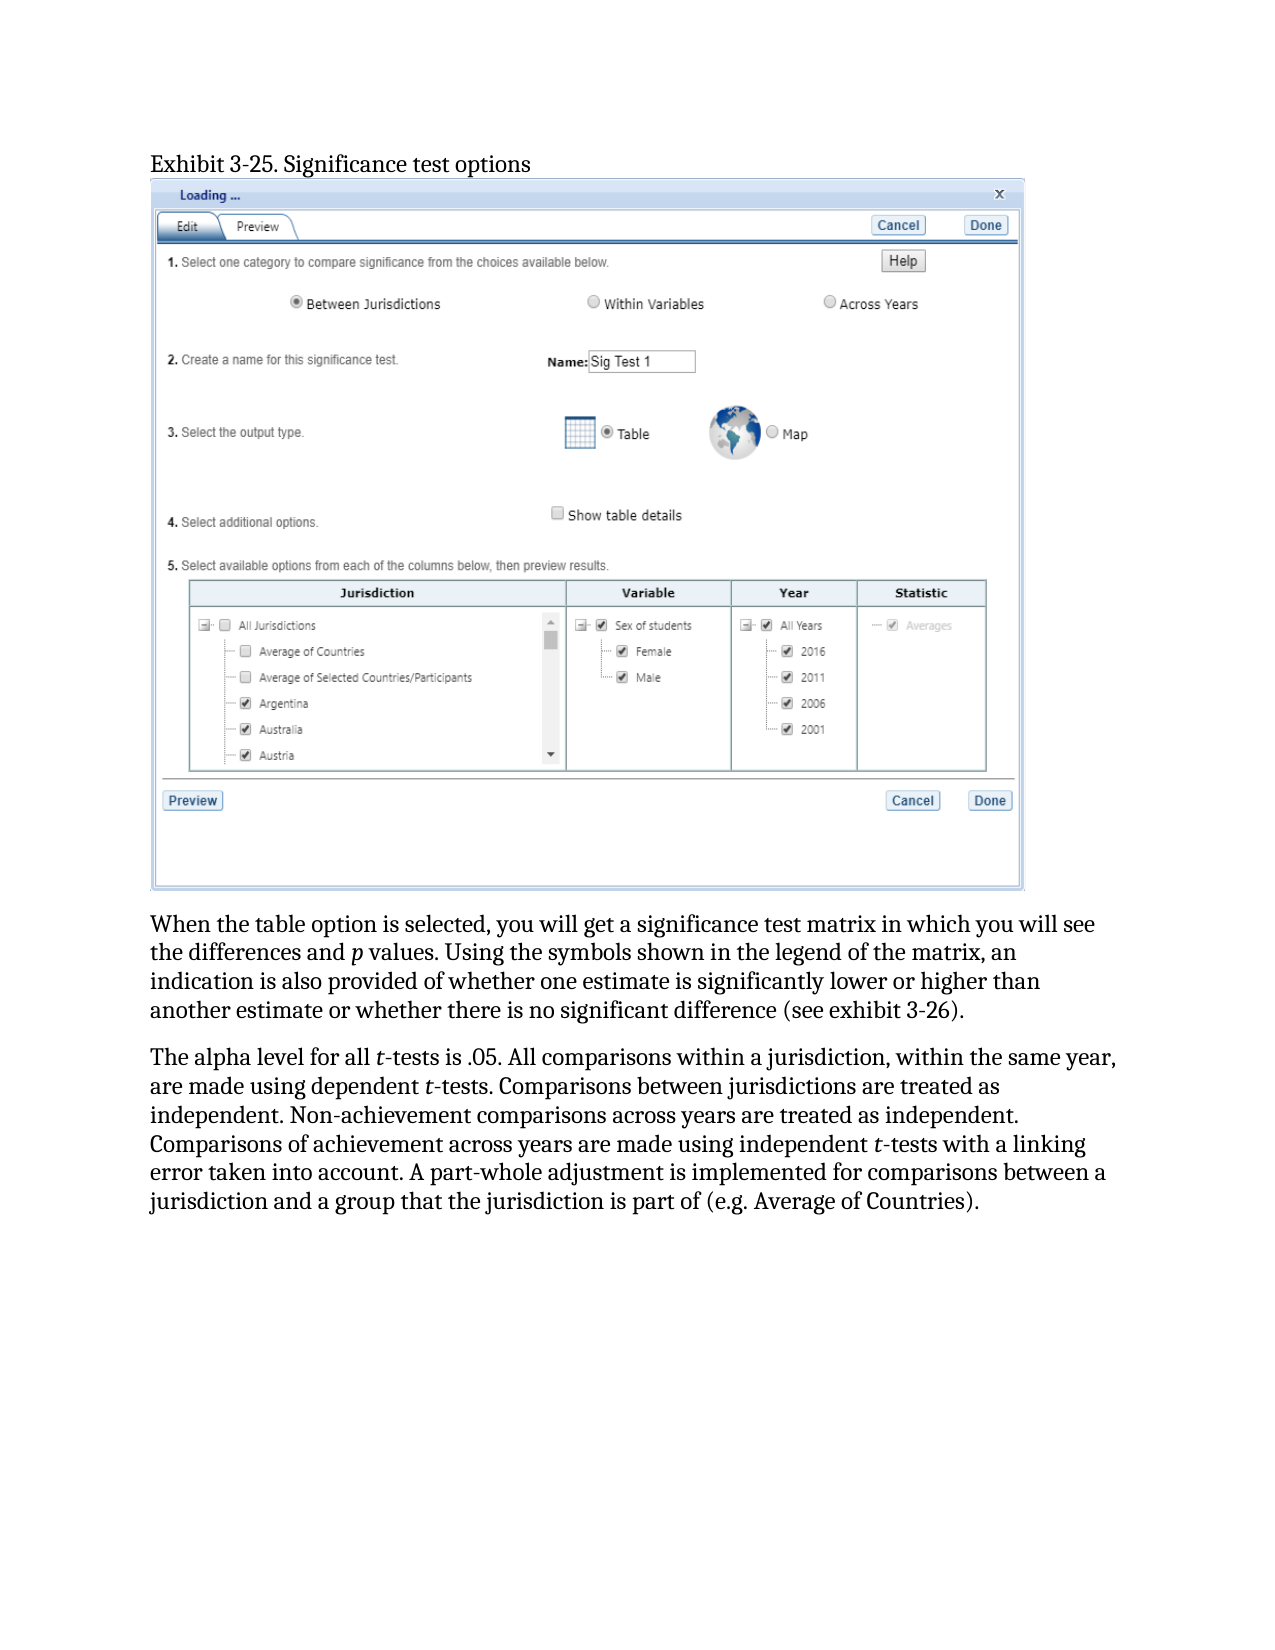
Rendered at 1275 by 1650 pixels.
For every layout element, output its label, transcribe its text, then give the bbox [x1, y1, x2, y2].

picture [150, 178, 1025, 891]
text The alpha level for all t-tests is .05. All comparisons within a jurisdiction, within the same year, are made using dependent t-tests. Comparisons between jurisdictions are treated as independent. Non-achievement comparisons across years are treated as independent. Comparisons of achievement across years are made using independent t-tests with a linking error taken into account. A part-whole adjustment is implemented for comparisons between a jurisdiction and a group that the jurisdiction is part of (e.g. Average of Countries). [150, 1043, 1125, 1216]
text When the table option is selected, you will get a significance test matrix in which you will see the differences and p values. Using the symbols shown in the legend of the matrix, an indication is also provided of whether one estimate is significantly lower or higher than another estimate or whether there is no significant difference (see exhibit 3-26). [150, 909, 1125, 1024]
